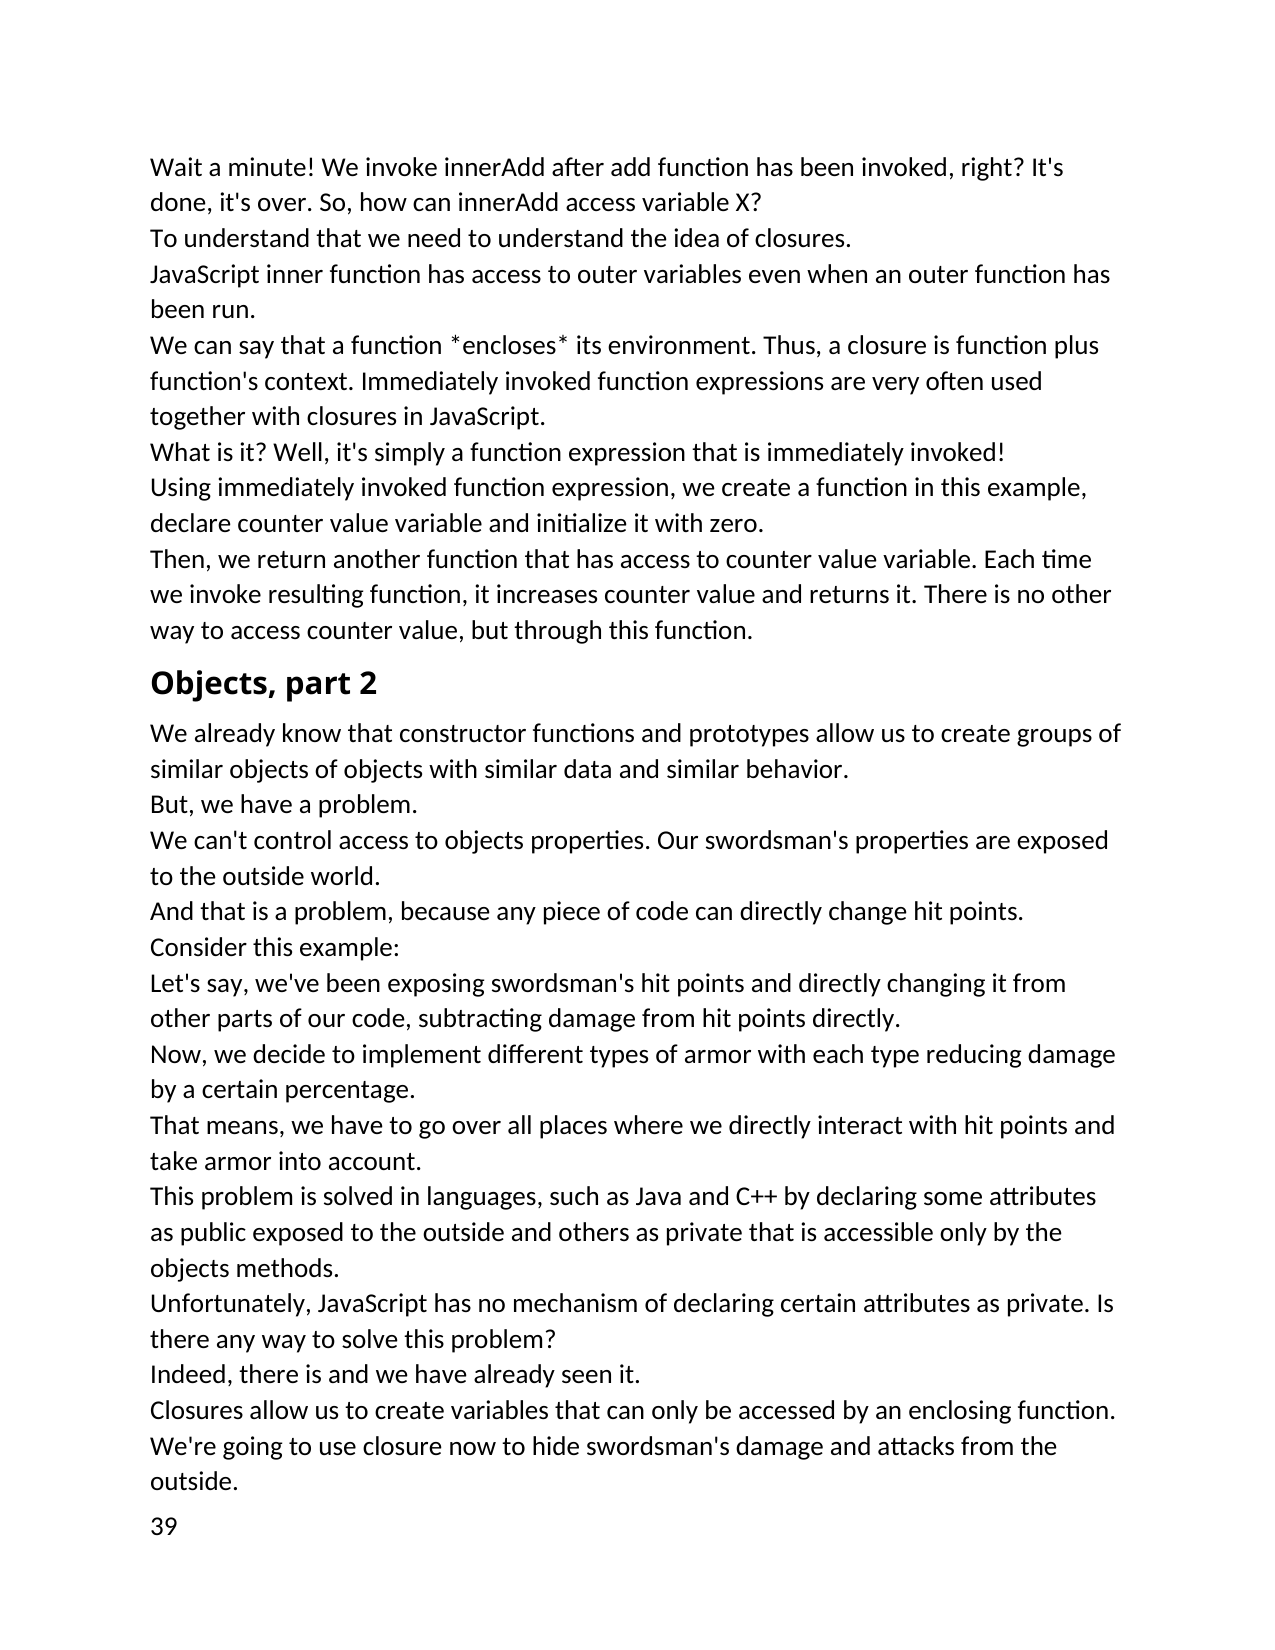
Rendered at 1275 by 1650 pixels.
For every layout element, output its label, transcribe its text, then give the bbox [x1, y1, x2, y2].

text Closures allow us to create variables that can only be accessed by an enclosing function. [150, 1393, 1125, 1426]
text We already know that constructor functions and prototypes allow us to create groups of similar objects of objects with similar data and similar behavior. [150, 716, 1125, 785]
text We're going to use closure now to hide swordsman's damage and attacks from the outside. [150, 1429, 1125, 1497]
subtitle Objects, part 2 [150, 661, 1125, 704]
text Then, we return another function that has access to counter value variable. Each time we invoke resulting function, it increases counter value and returns it. There is no other way to access counter value, but through this function. [150, 542, 1125, 646]
text That means, we have to go over all places where we directly interact with hit points and take armor into account. [150, 1108, 1125, 1177]
text We can't control access to objects properties. Our swordsman's properties are exposed to the outside world. [150, 823, 1125, 892]
text But, we have a problem. [150, 788, 1125, 821]
text What is it? Well, it's simply a function expression that is immediately invoked! [150, 435, 1125, 468]
text Using immediately invoked function expression, we create a function in this example, declare counter value variable and initialize it with zero. [150, 471, 1125, 539]
text Now, we decide to implement different types of armor with each type reducing damage by a certain percentage. [150, 1037, 1125, 1106]
text We can say that a function *encloses* its environment. Thus, a closure is function plus function's context. Immediately invoked function expressions are very often used together with closures in JavaScript. [150, 328, 1125, 432]
text To understand that we need to understand the idea of closures. [150, 221, 1125, 254]
text Wait a minute! We invoke innerAdd after add function has been invoked, right? It's done, it's over. So, how can innerAdd access variable X? [150, 150, 1125, 219]
text Let's say, we've been exposing swordsman's hit points and directly changing it from other parts of our code, subtracting damage from hit points directly. [150, 966, 1125, 1034]
text JavaScript inner function has access to outer variables even when an outer function has been run. [150, 257, 1125, 326]
text This problem is solved in languages, such as Java and C++ by declaring some attributes as public exposed to the outside and others as private that is accessible only by the objects methods. [150, 1179, 1125, 1284]
text And that is a problem, because any piece of code can directly change hit points. [150, 894, 1125, 927]
text Unfortunately, JavaScript has no mechanism of declaring certain attributes as private. Is there any way to solve this problem? [150, 1286, 1125, 1355]
text Indeed, there is and we have already seen it. [150, 1358, 1125, 1391]
text Consider this example: [150, 930, 1125, 963]
